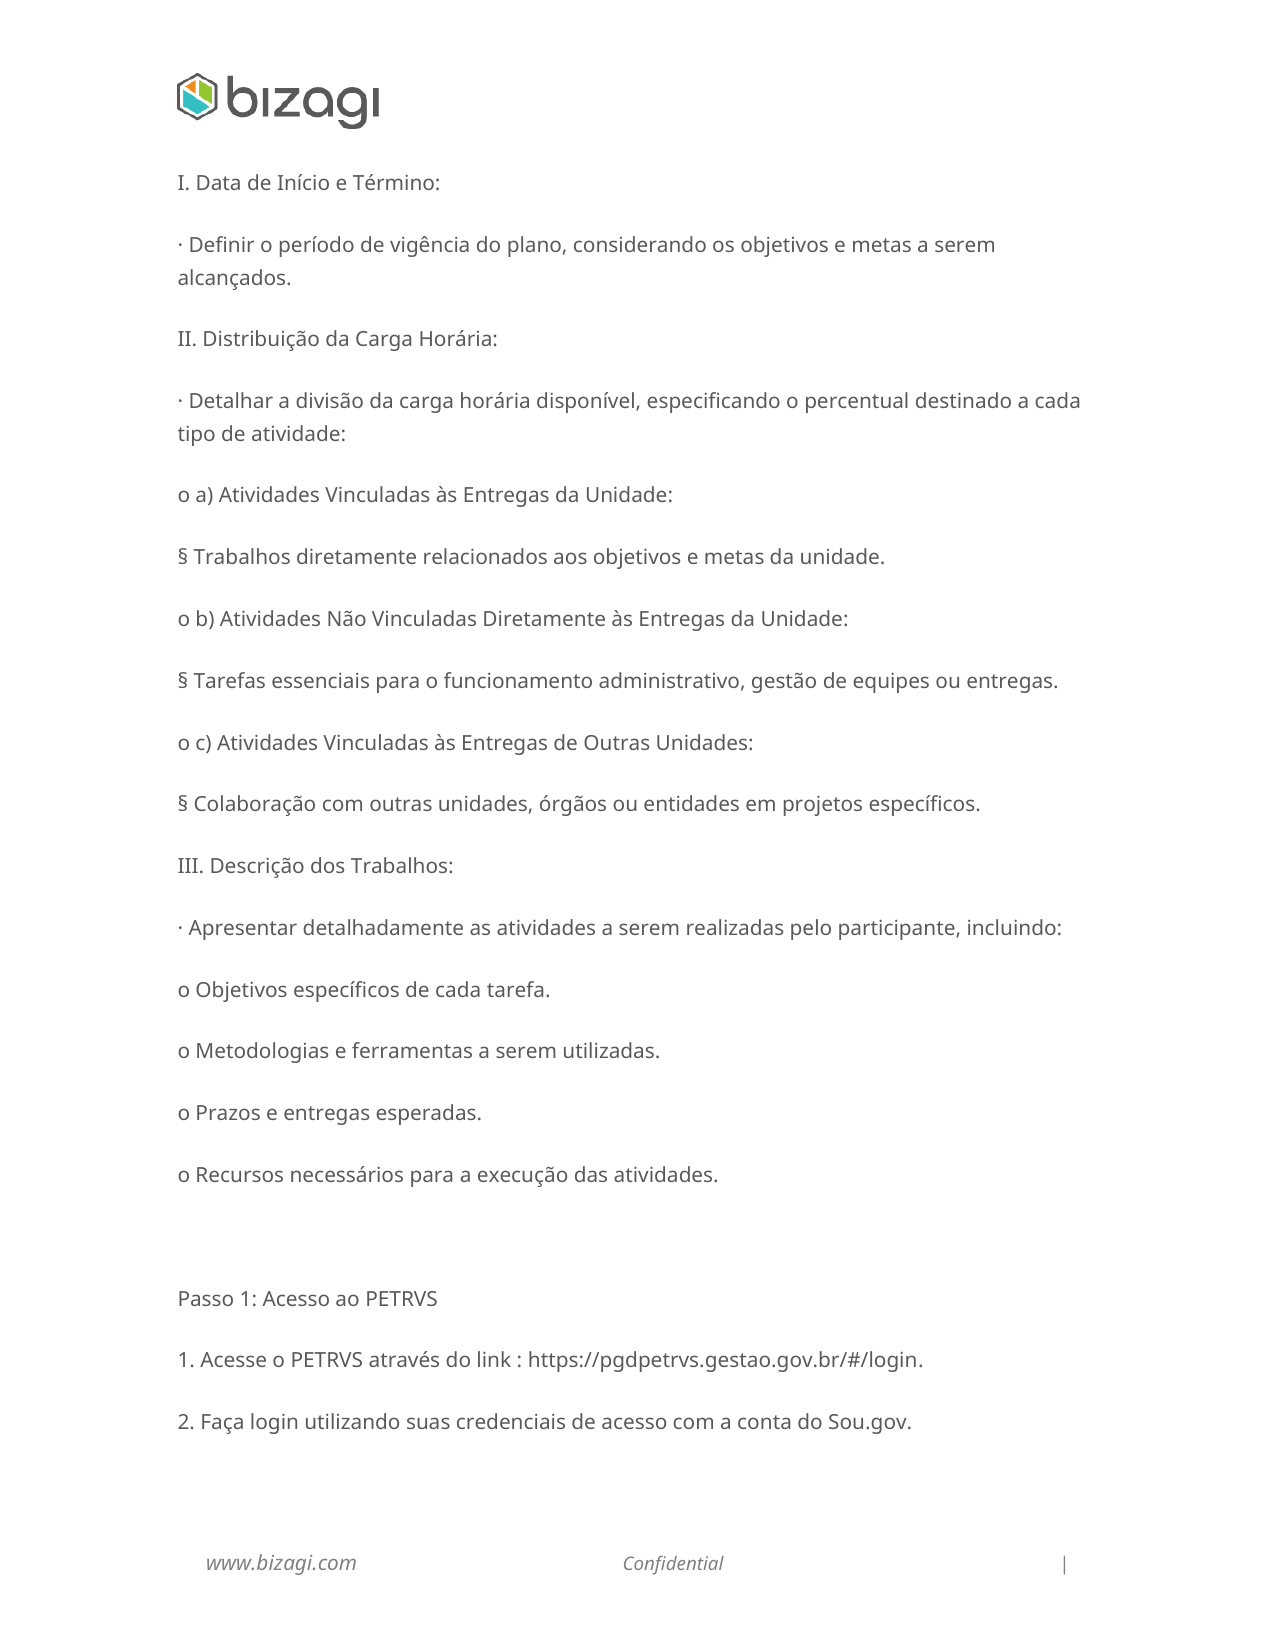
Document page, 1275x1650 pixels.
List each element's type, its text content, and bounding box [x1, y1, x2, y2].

text § Colaboração com outras unidades, órgãos ou entidades em projetos específicos. [177, 789, 1098, 818]
text 1. Acesse o PETRVS através do link : https://pgdpetrvs.gestao.gov.br/#/login. [177, 1345, 1098, 1374]
text o a) Atividades Vinculadas às Entregas da Unidade: [177, 481, 1098, 509]
text Passo 1: Acesso ao PETRVS [177, 1284, 1098, 1312]
text · Definir o período de vigência do plano, considerando os objetivos e metas a serem alcançados. [177, 230, 1098, 291]
text § Trabalhos diretamente relacionados aos objetivos e metas da unidade. [177, 542, 1098, 571]
text o b) Atividades Não Vinculadas Diretamente às Entregas da Unidade: [177, 604, 1098, 633]
text o Recursos necessários para a execução das atividades. [177, 1160, 1098, 1188]
text · Apresentar detalhadamente as atividades a serem realizadas pelo participante, incluindo: [177, 913, 1098, 941]
text II. Distribuição da Carga Horária: [177, 324, 1098, 353]
text o Objetivos específicos de cada tarefa. [177, 975, 1098, 1003]
text I. Data de Início e Término: [177, 168, 1098, 197]
text o c) Atividades Vinculadas às Entregas de Outras Unidades: [177, 728, 1098, 756]
text 2. Faça login utilizando suas credenciais de acesso com a conta do Sou.gov. [177, 1407, 1098, 1436]
text · Detalhar a divisão da carga horária disponível, especificando o percentual destinado a cada tipo de atividade: [177, 386, 1098, 447]
text o Metodologias e ferramentas a serem utilizadas. [177, 1037, 1098, 1065]
text III. Descrição dos Trabalhos: [177, 851, 1098, 880]
text § Tarefas essenciais para o funcionamento administrativo, gestão de equipes ou entregas. [177, 666, 1098, 694]
text o Prazos e entregas esperadas. [177, 1098, 1098, 1127]
picture [177, 73, 379, 129]
